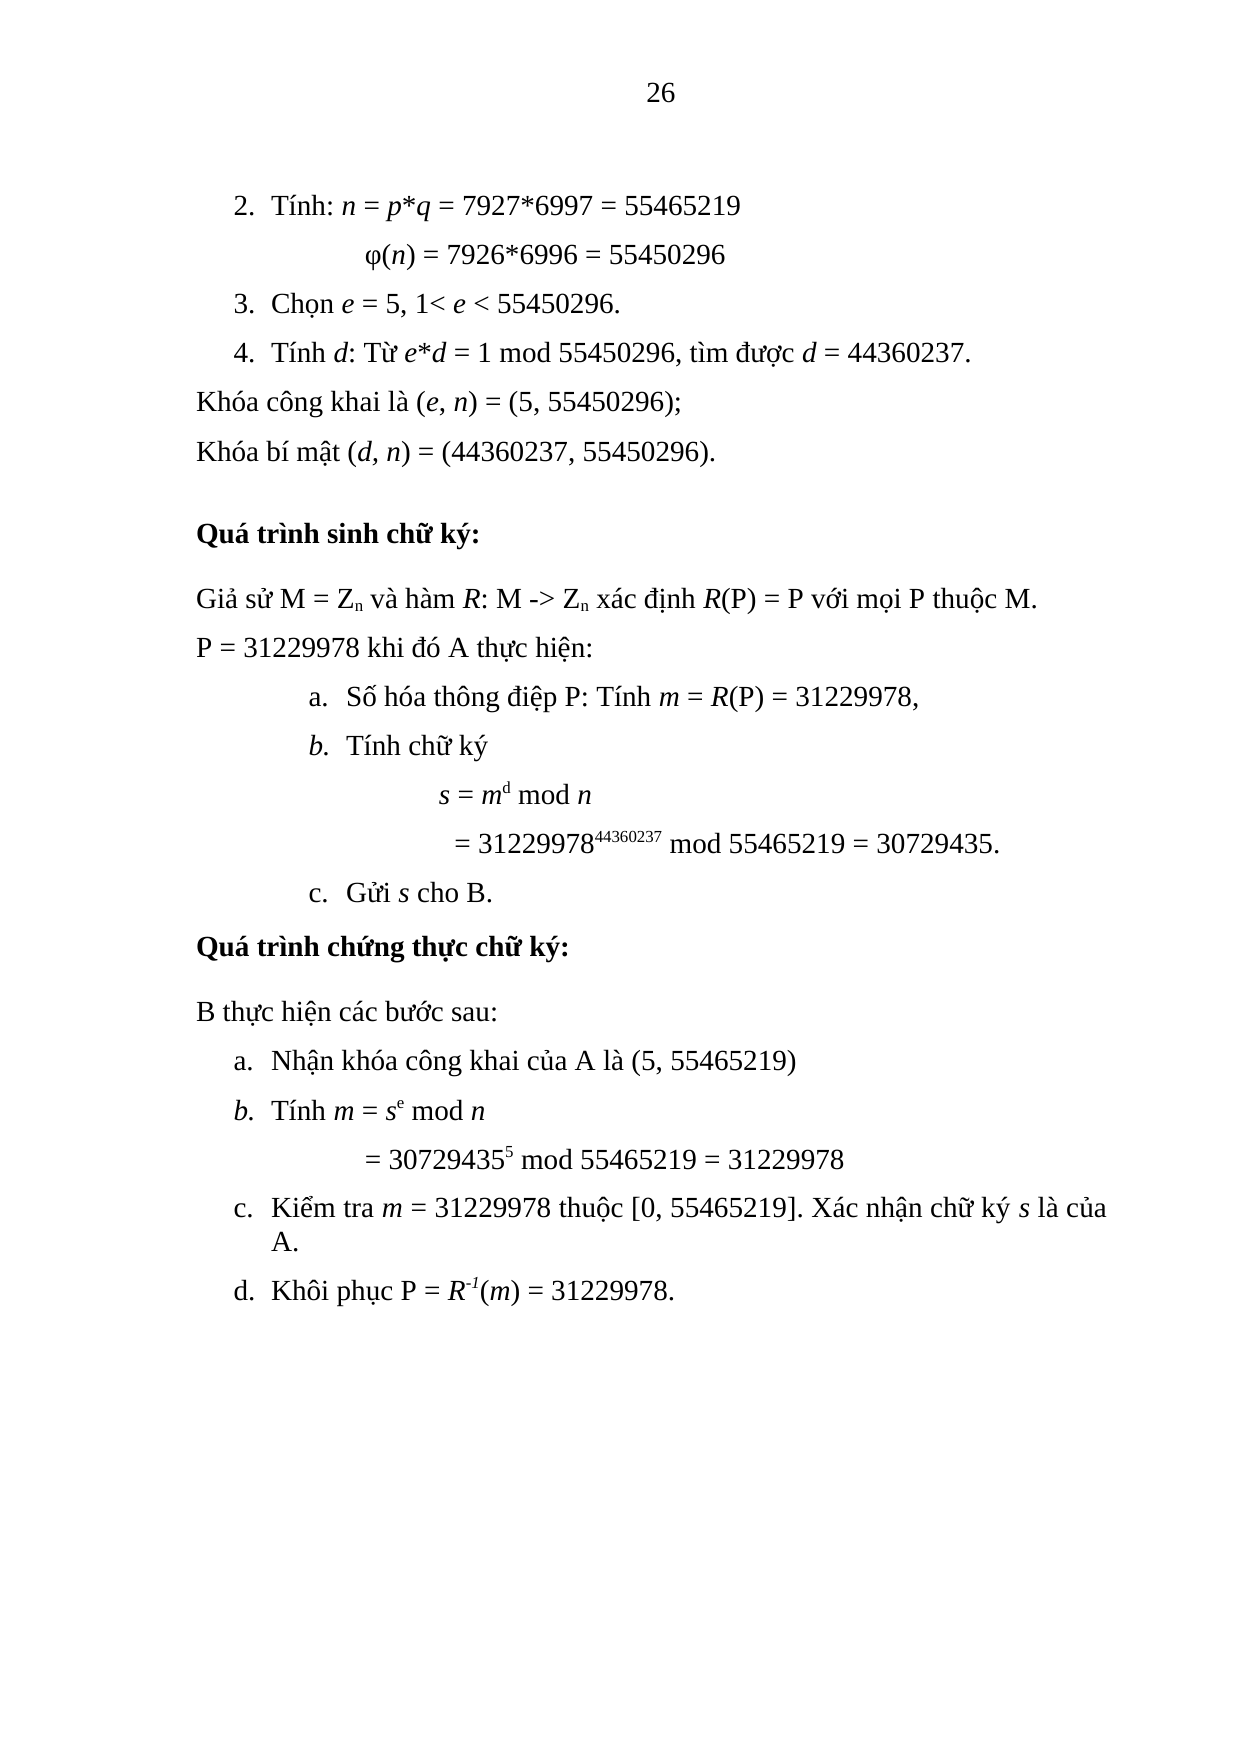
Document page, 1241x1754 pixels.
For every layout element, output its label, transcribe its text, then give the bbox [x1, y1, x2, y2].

text Quá trình sinh chữ ký: [139, 516, 1107, 550]
list Chọn e = 5, 1< e < 55450296. [233, 286, 1107, 320]
text B thực hiện các bước sau: [139, 994, 1107, 1028]
text Giả sử M = Zn và hàm R: M -> Zn xác định R(P) = P với mọi P thuộc M. [196, 581, 1107, 615]
list Gửi s cho B. [308, 876, 1107, 909]
list Nhận khóa công khai của A là (5, 55465219) [233, 1043, 1107, 1077]
list Tính chữ ký [308, 728, 1107, 762]
list Tính m = se mod n [233, 1093, 1107, 1126]
list Số hóa thông điệp P: Tính m = R(P) = 31229978, [308, 679, 1107, 712]
text = 307294355 mod 55465219 = 31229978 [346, 1142, 1107, 1175]
list Kiểm tra m = 31229978 thuộc [0, 55465219]. Xác nhận chữ ký s là của A. [233, 1191, 1107, 1258]
text P = 31229978 khi đó A thực hiện: [139, 630, 1107, 663]
text Khóa công khai là (e, n) = (5, 55450296); [139, 384, 1107, 418]
text s = md mod n [271, 777, 1107, 811]
text = 3122997844360237 mod 55465219 = 30729435. [439, 827, 1107, 860]
list Tính: n = p*q = 7927*6997 = 55465219 [233, 188, 1107, 222]
text Khóa bí mật (d, n) = (44360237, 55450296). [139, 434, 1107, 467]
list Khôi phục P = R-1(m) = 31229978. [233, 1273, 1107, 1306]
text Quá trình chứng thực chữ ký: [139, 929, 1107, 963]
text φ(n) = 7926*6996 = 55450296 [346, 237, 1107, 271]
list Tính d: Từ e*d = 1 mod 55450296, tìm được d = 44360237. [233, 335, 1107, 369]
